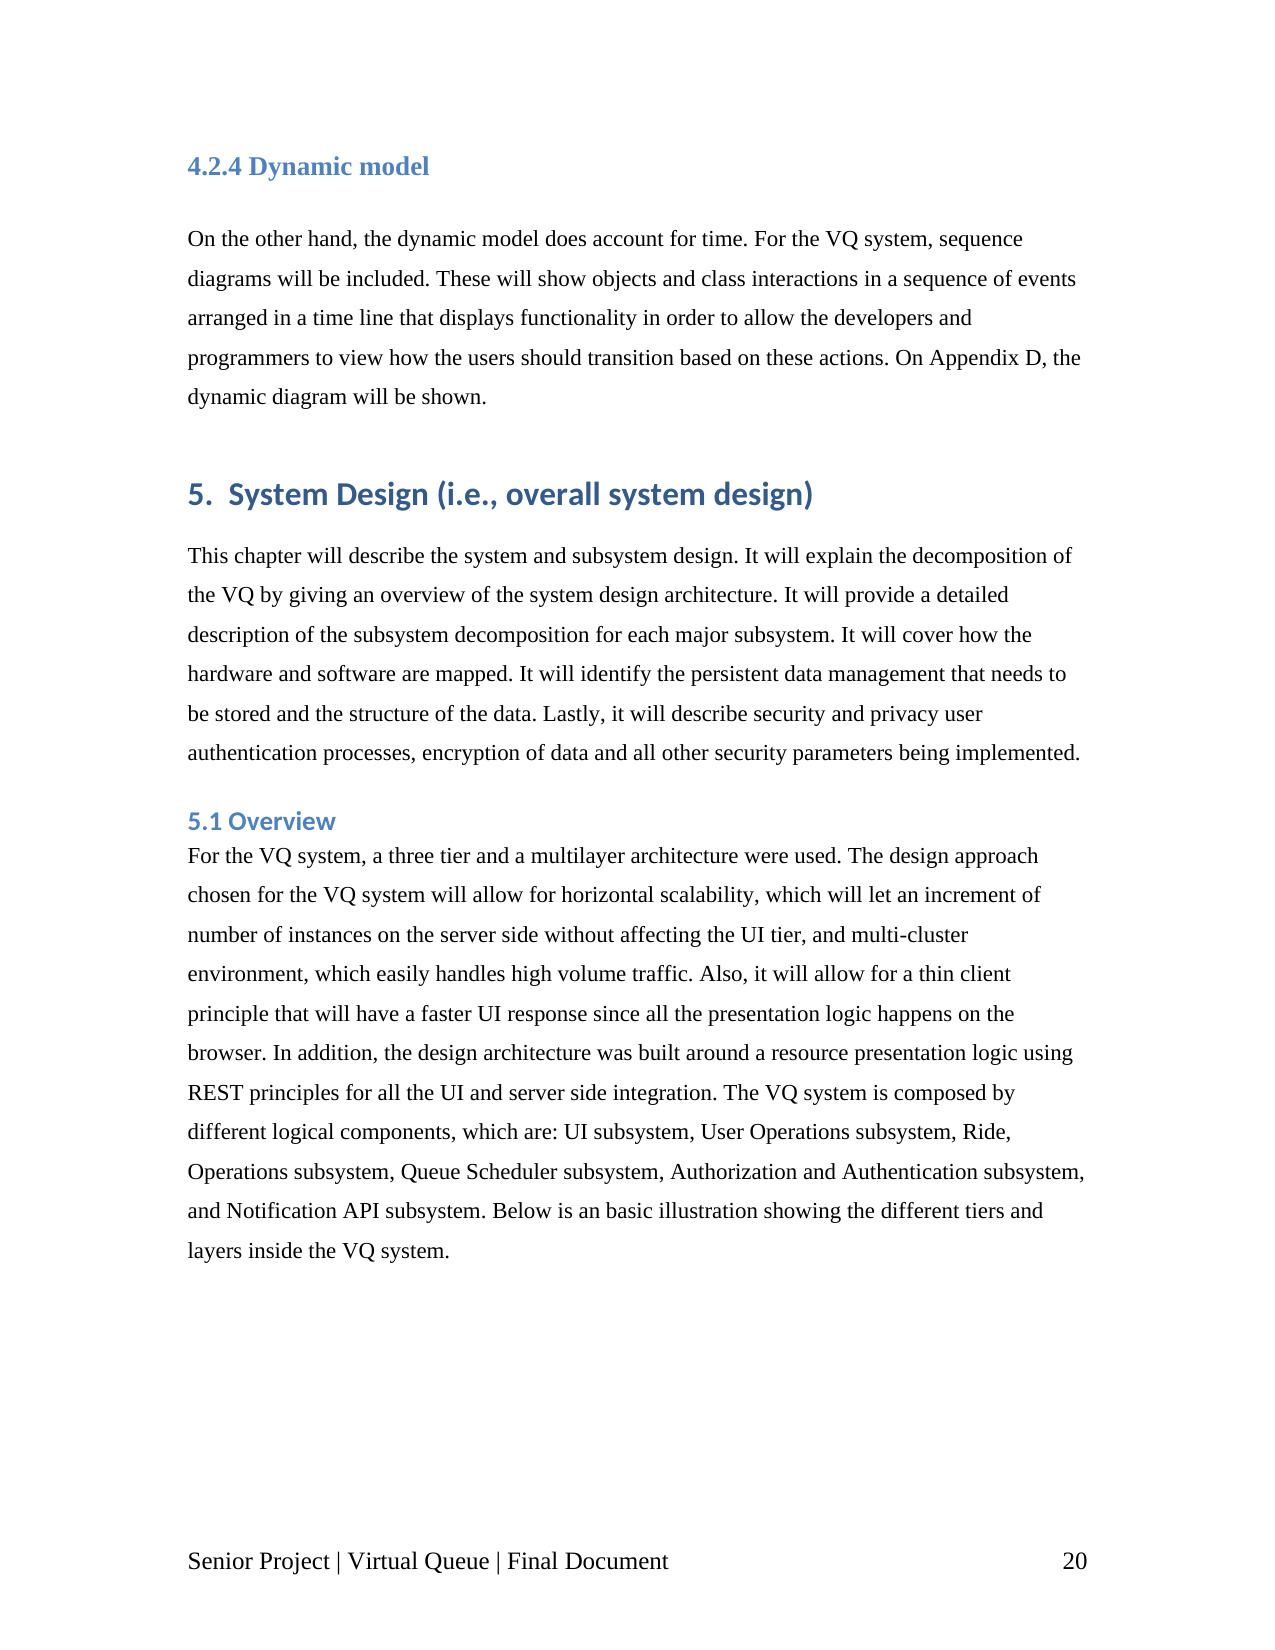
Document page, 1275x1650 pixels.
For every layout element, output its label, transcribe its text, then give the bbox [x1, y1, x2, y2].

text For the VQ system, a three tier and a multilayer architecture were used. The design approach chosen for the VQ system will allow for horizontal scalability, which will let an increment of number of instances on the server side without affecting the UI tier, and multi-cluster environment, which easily handles high volume traffic. Also, it will allow for a thin client principle that will have a faster UI response since all the presentation logic happens on the browser. In addition, the design architecture was built around a resource presentation logic using REST principles for all the UI and server side integration. The VQ system is composed by different logical components, which are: UI subsystem, User Operations subsystem, Ride, Operations subsystem, Queue Scheduler subsystem, Authorization and Authentication subsystem, and Notification API subsystem. Below is an basic illustration showing the different tiers and layers inside the VQ system. [187, 842, 1087, 1263]
subtitle 4.2.4 Dynamic model [187, 150, 1087, 181]
text On the other hand, the dynamic model does account for time. For the VQ system, sequence diagrams will be included. These will show objects and class interactions in a sequence of events arranged in a time line that displays functionality in order to allow the developers and programmers to view how the users should transition based on these actions. On Appendix D, the dynamic diagram will be shown. [187, 225, 1087, 409]
text This chapter will describe the system and subsystem design. It will explain the decomposition of the VQ by giving an overview of the system design architecture. It will provide a detailed description of the subsystem decomposition for each major subsystem. It will cover how the hardware and software are mapped. It will identify the persistent data management that needs to be stored and the structure of the data. Lastly, it will describe security and privacy user authentication processes, encryption of data and all other security parameters being implemented. [187, 542, 1087, 766]
subtitle 5.1 Overview [187, 804, 1087, 837]
subtitle 5. System Design (i.e., overall system design) [187, 473, 1087, 513]
